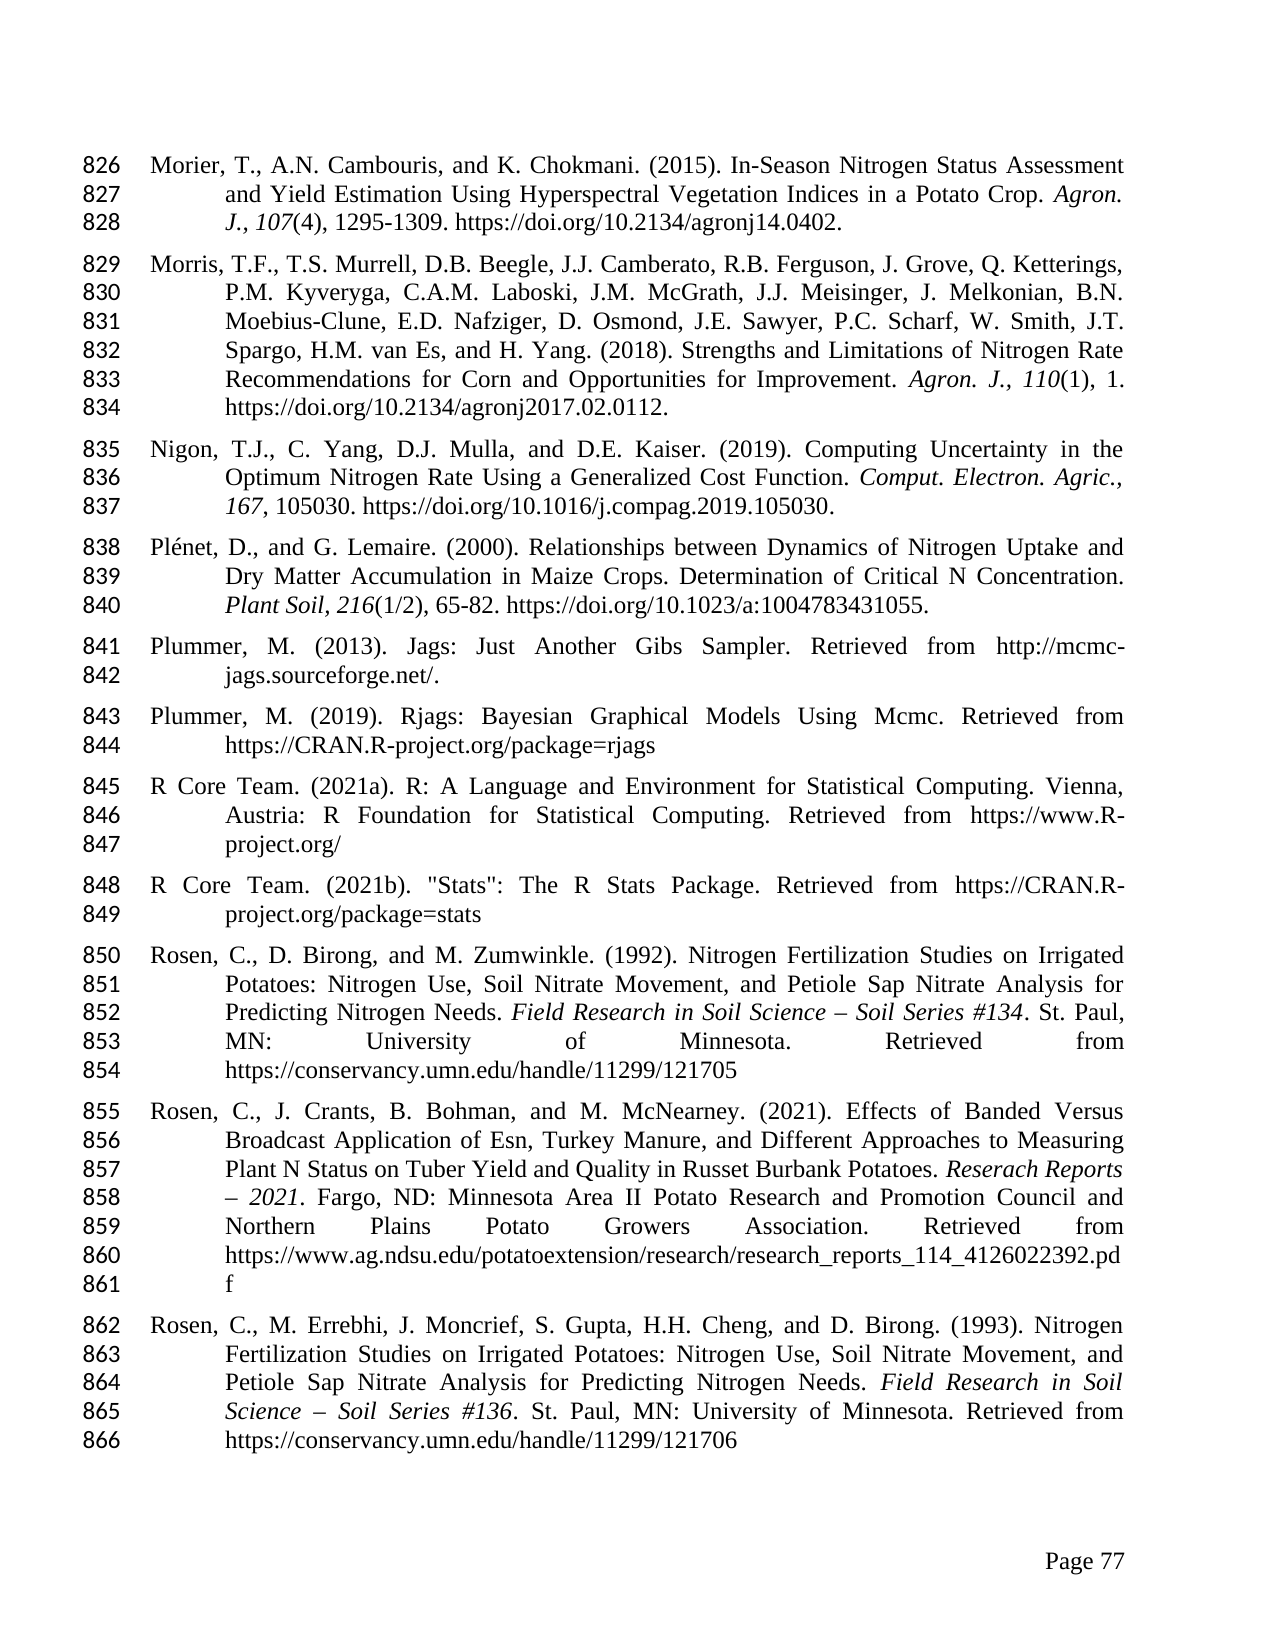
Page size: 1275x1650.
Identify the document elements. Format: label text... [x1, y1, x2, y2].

text Rosen, C., D. Birong, and M. Zumwinkle. (1992). Nitrogen Fertilization Studies on Irrigated Potatoes: Nitrogen Use, Soil Nitrate Movement, and Petiole Sap Nitrate Analysis for Predicting Nitrogen Needs. Field Research in Soil Science – Soil Series #134. St. Paul, MN: University of Minnesota. Retrieved from https://conservancy.umn.edu/handle/11299/121705 [150, 940, 1125, 1084]
text R Core Team. (2021a). R: A Language and Environment for Statistical Computing. Vienna, Austria: R Foundation for Statistical Computing. Retrieved from https://www.R-project.org/ [150, 771, 1125, 857]
text Plummer, M. (2013). Jags: Just Another Gibs Sampler. Retrieved from http://mcmc-jags.sourceforge.net/. [150, 631, 1125, 689]
text Morier, T., A.N. Cambouris, and K. Chokmani. (2015). In-Season Nitrogen Status Assessment and Yield Estimation Using Hyperspectral Vegetation Indices in a Potato Crop. Agron. J., 107(4), 1295-1309. https://doi.org/10.2134/agronj14.0402. [150, 150, 1125, 236]
text Plénet, D., and G. Lemaire. (2000). Relationships between Dynamics of Nitrogen Uptake and Dry Matter Accumulation in Maize Crops. Determination of Critical N Concentration. Plant Soil, 216(1/2), 65-82. https://doi.org/10.1023/a:1004783431055. [150, 532, 1125, 619]
text R Core Team. (2021b). "Stats": The R Stats Package. Retrieved from https://CRAN.R-project.org/package=stats [150, 870, 1125, 927]
text Plummer, M. (2019). Rjags: Bayesian Graphical Models Using Mcmc. Retrieved from https://CRAN.R-project.org/package=rjags [150, 701, 1125, 759]
text Nigon, T.J., C. Yang, D.J. Mulla, and D.E. Kaiser. (2019). Computing Uncertainty in the Optimum Nitrogen Rate Using a Generalized Cost Function. Comput. Electron. Agric., 167, 105030. https://doi.org/10.1016/j.compag.2019.105030. [150, 434, 1125, 520]
text Rosen, C., M. Errebhi, J. Moncrief, S. Gupta, H.H. Cheng, and D. Birong. (1993). Nitrogen Fertilization Studies on Irrigated Potatoes: Nitrogen Use, Soil Nitrate Movement, and Petiole Sap Nitrate Analysis for Predicting Nitrogen Needs. Field Research in Soil Science – Soil Series #136. St. Paul, MN: University of Minnesota. Retrieved from https://conservancy.umn.edu/handle/11299/121706 [150, 1310, 1125, 1454]
text Rosen, C., J. Crants, B. Bohman, and M. McNearney. (2021). Effects of Banded Versus Broadcast Application of Esn, Turkey Manure, and Different Approaches to Measuring Plant N Status on Tuber Yield and Quality in Russet Burbank Potatoes. Reserach Reports – 2021. Fargo, ND: Minnesota Area II Potato Research and Promotion Council and Northern Plains Potato Growers Association. Retrieved from https://www.ag.ndsu.edu/potatoextension/research/research_reports_114_4126022392.pdf [150, 1096, 1125, 1297]
text Morris, T.F., T.S. Murrell, D.B. Beegle, J.J. Camberato, R.B. Ferguson, J. Grove, Q. Ketterings, P.M. Kyveryga, C.A.M. Laboski, J.M. McGrath, J.J. Meisinger, J. Melkonian, B.N. Moebius-Clune, E.D. Nafziger, D. Osmond, J.E. Sawyer, P.C. Scharf, W. Smith, J.T. Spargo, H.M. van Es, and H. Yang. (2018). Strengths and Limitations of Nitrogen Rate Recommendations for Corn and Opportunities for Improvement. Agron. J., 110(1), 1. https://doi.org/10.2134/agronj2017.02.0112. [150, 249, 1125, 421]
